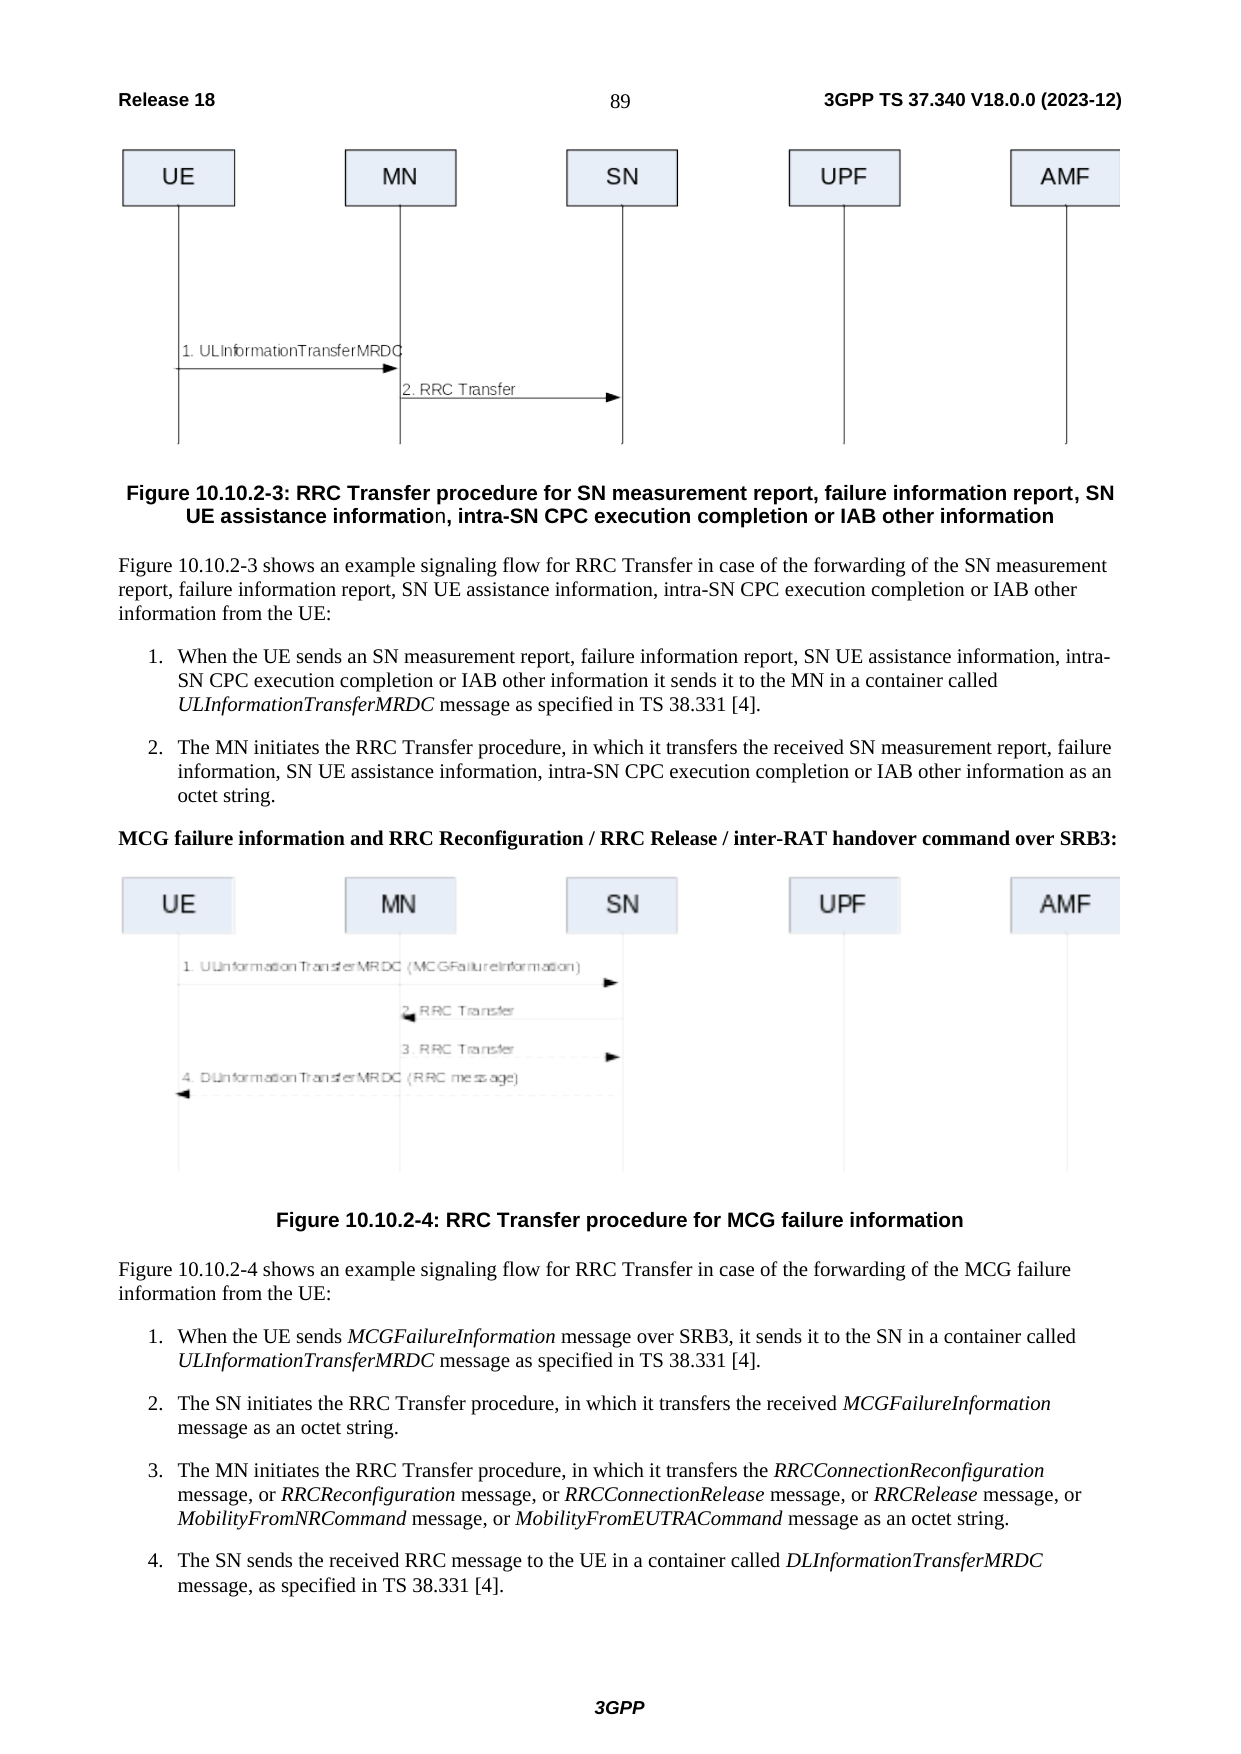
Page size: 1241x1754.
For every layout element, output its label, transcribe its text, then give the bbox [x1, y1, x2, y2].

text 1. When the UE sends MCGFailureInformation message over SRB3, it sends it to the SN in a container called ULInformationTransferMRDC message as specified in TS 38.331 [4]. [148, 1324, 1122, 1372]
text Figure 10.10.2-4 shows an example signaling flow for RRC Transfer in case of the forwarding of the MCG failure information from the UE: [118, 1257, 1122, 1305]
text 2. The SN initiates the RRC Transfer procedure, in which it transfers the received MCGFailureInformation message as an octet string. [148, 1391, 1122, 1439]
text 4. The SN sends the received RRC message to the UE in a container called DLInformationTransferMRDC message, as specified in TS 38.331 [4]. [148, 1548, 1122, 1597]
text Figure 10.10.2-4: RRC Transfer procedure for MCG failure information [118, 1208, 1122, 1232]
text 2. The MN initiates the RRC Transfer procedure, in which it transfers the received SN measurement report, failure information, SN UE assistance information, intra-SN CPC execution completion or IAB other information as an octet string. [148, 735, 1122, 807]
text Figure 10.10.2-3: RRC Transfer procedure for SN measurement report, failure information report, SN UE assistance information, intra-SN CPC execution completion or IAB other information [118, 480, 1122, 528]
text Figure 10.10.2-3 shows an example signaling flow for RRC Transfer in case of the forwarding of the SN measurement report, failure information report, SN UE assistance information, intra-SN CPC execution completion or IAB other information from the UE: [118, 553, 1122, 625]
text 1. When the UE sends an SN measurement report, failure information report, SN UE assistance information, intra-SN CPC execution completion or IAB other information it sends it to the MN in a container called ULInformationTransferMRDC message as specified in TS 38.331 [4]. [148, 644, 1122, 716]
text 3. The MN initiates the RRC Transfer procedure, in which it transfers the RRCConnectionReconfiguration message, or RRCReconfiguration message, or RRCConnectionRelease message, or RRCRelease message, or MobilityFromNRCommand message, or MobilityFromEUTRACommand message as an octet string. [148, 1457, 1122, 1530]
text MCG failure information and RRC Reconfiguration / RRC Release / inter-RAT handover command over SRB3: [118, 826, 1122, 850]
